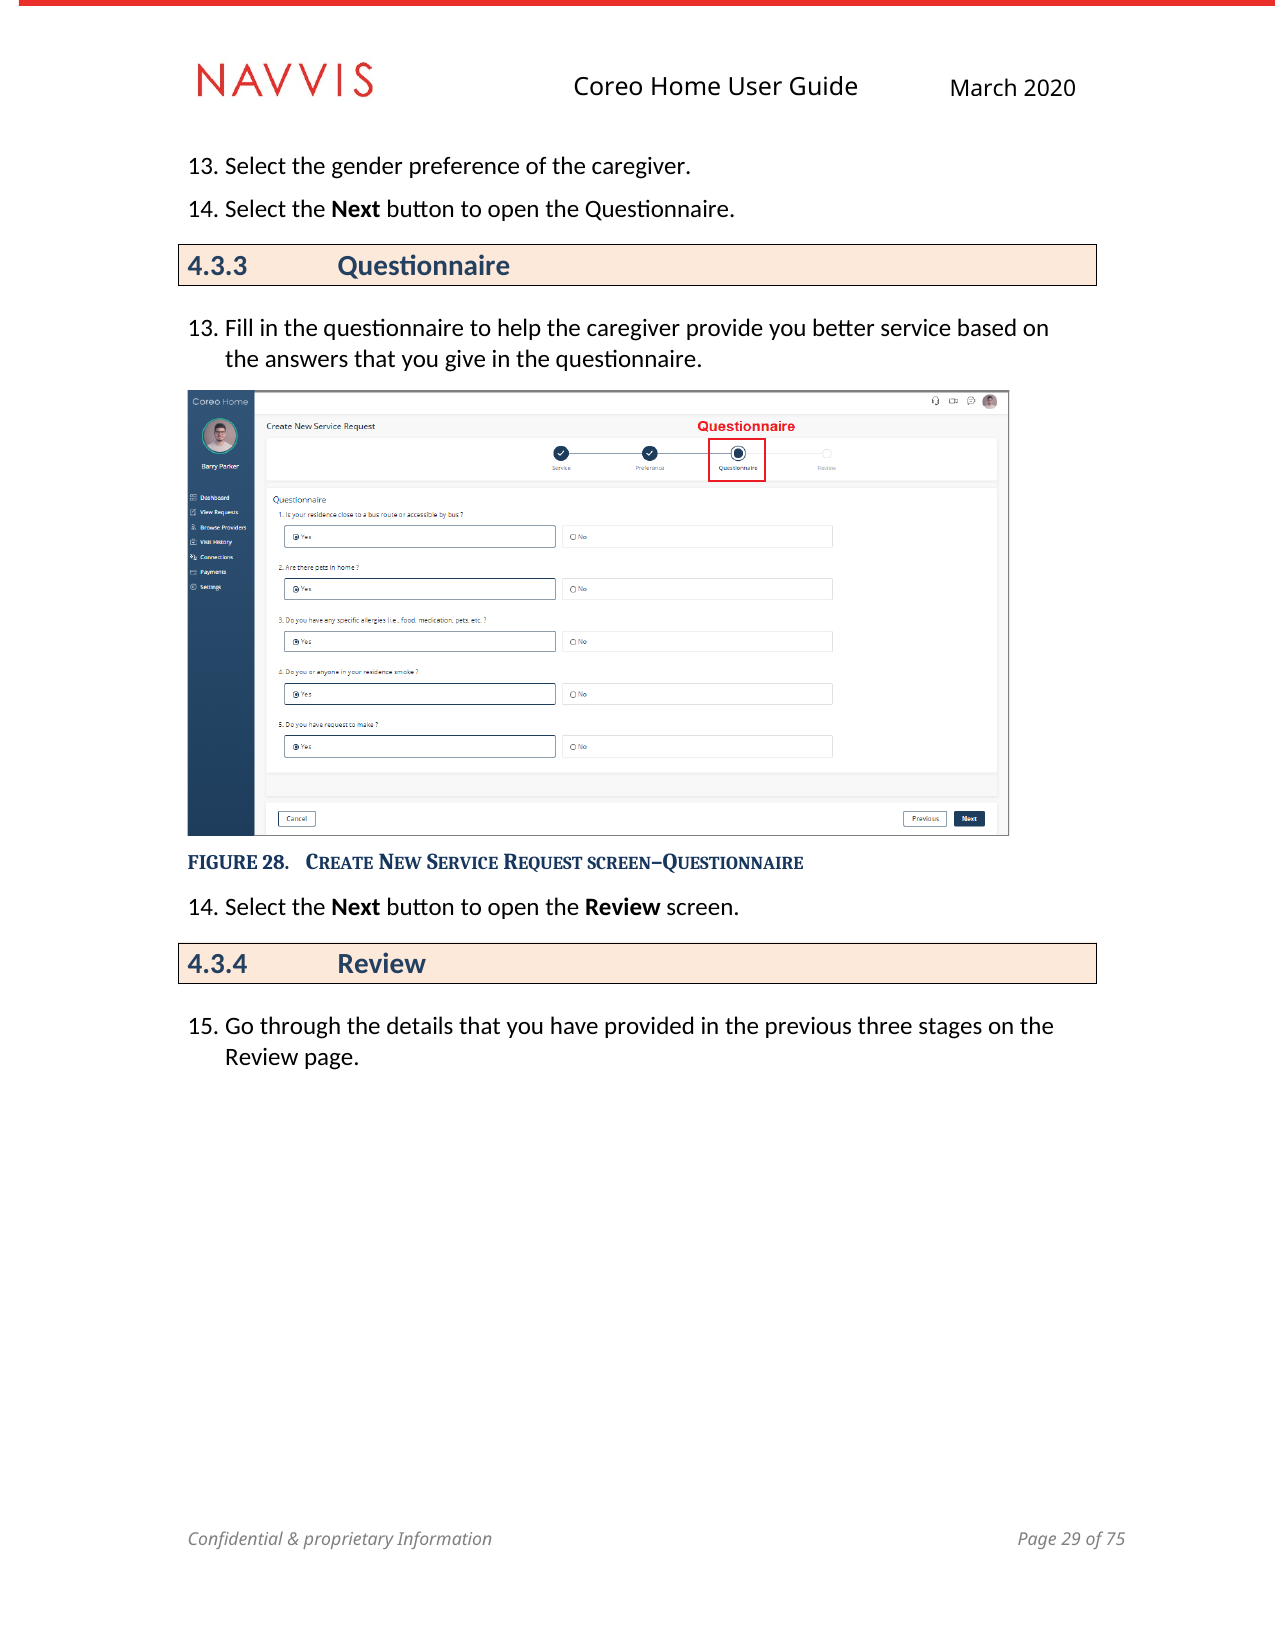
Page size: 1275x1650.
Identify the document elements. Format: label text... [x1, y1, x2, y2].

list Select the Next button to open the Questionnaire. [187, 193, 1087, 223]
list Fill in the questionnaire to help the caregiver provide you better service based on the answers that you give in the questionnaire. [187, 312, 1087, 373]
subtitle Questionnaire [179, 245, 1096, 285]
list Select the Next button to open the Review screen. [187, 891, 1087, 922]
picture [187, 390, 1010, 836]
list Select the gender preference of the caregiver. [187, 150, 1087, 181]
picture [187, 55, 383, 104]
subtitle Review [179, 944, 1096, 983]
text Create New Service Request screen–Questionnaire [187, 848, 1087, 875]
list Go through the details that you have provided in the previous three stages on the Review page. [187, 1011, 1087, 1072]
